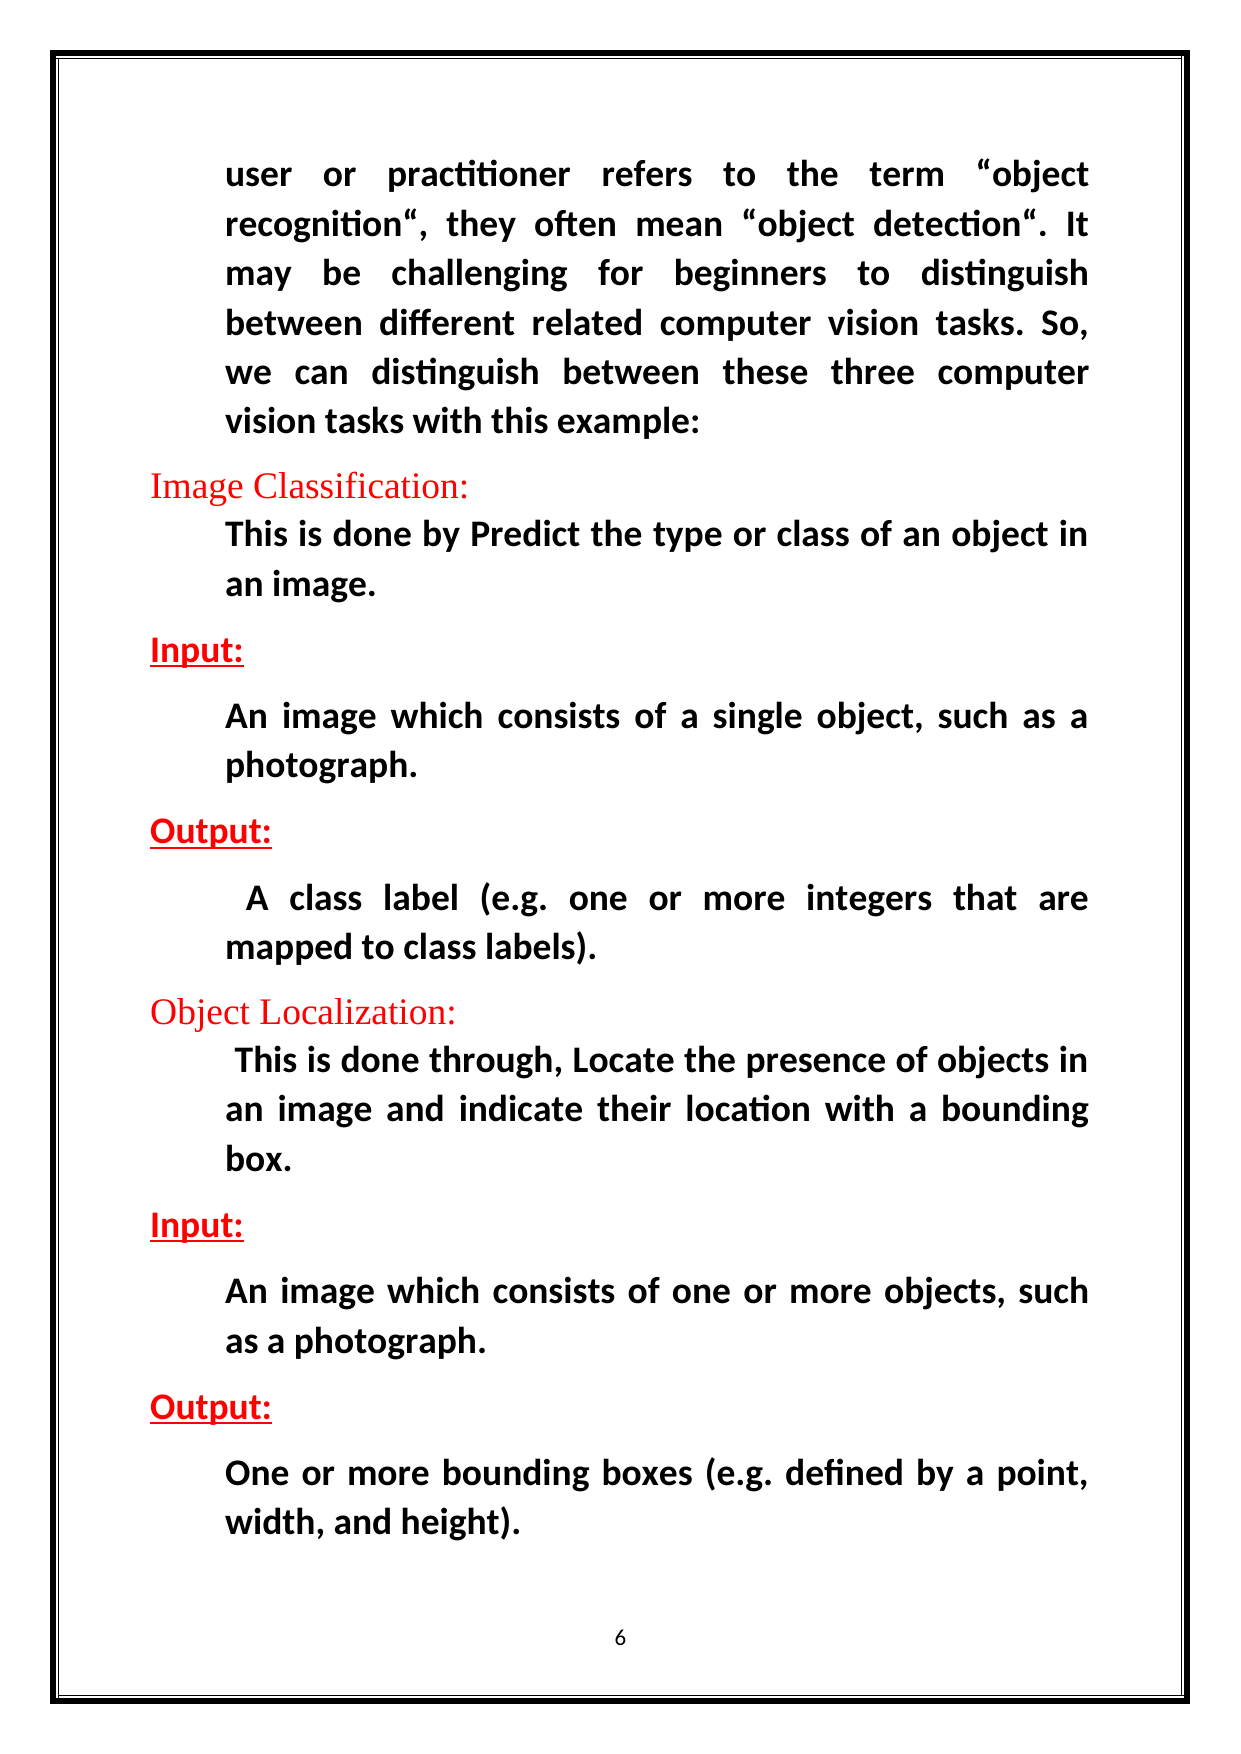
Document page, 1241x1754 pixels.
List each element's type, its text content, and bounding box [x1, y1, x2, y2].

text A class label (e.g. one or more integers that are mapped to class labels). [225, 874, 1090, 969]
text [225, 150, 1090, 443]
text Output: [150, 1383, 1090, 1428]
text Input: [150, 1201, 1090, 1247]
text Output: [150, 807, 1090, 853]
text This is done through, Locate the presence of objects in an image and indicate their location with a bounding box. [225, 1036, 1090, 1181]
text One or more bounding boxes (e.g. defined by a point, width, and height). [225, 1449, 1090, 1544]
subtitle Object Localization: [150, 989, 1090, 1032]
text An image which consists of one or more objects, such as a photograph. [225, 1267, 1090, 1362]
subtitle Image Classification: [150, 463, 1090, 507]
text An image which consists of a single object, such as a photograph. [225, 692, 1090, 787]
text Input: [150, 626, 1090, 672]
text This is done by Predict the type or class of an object in an image. [225, 510, 1090, 605]
